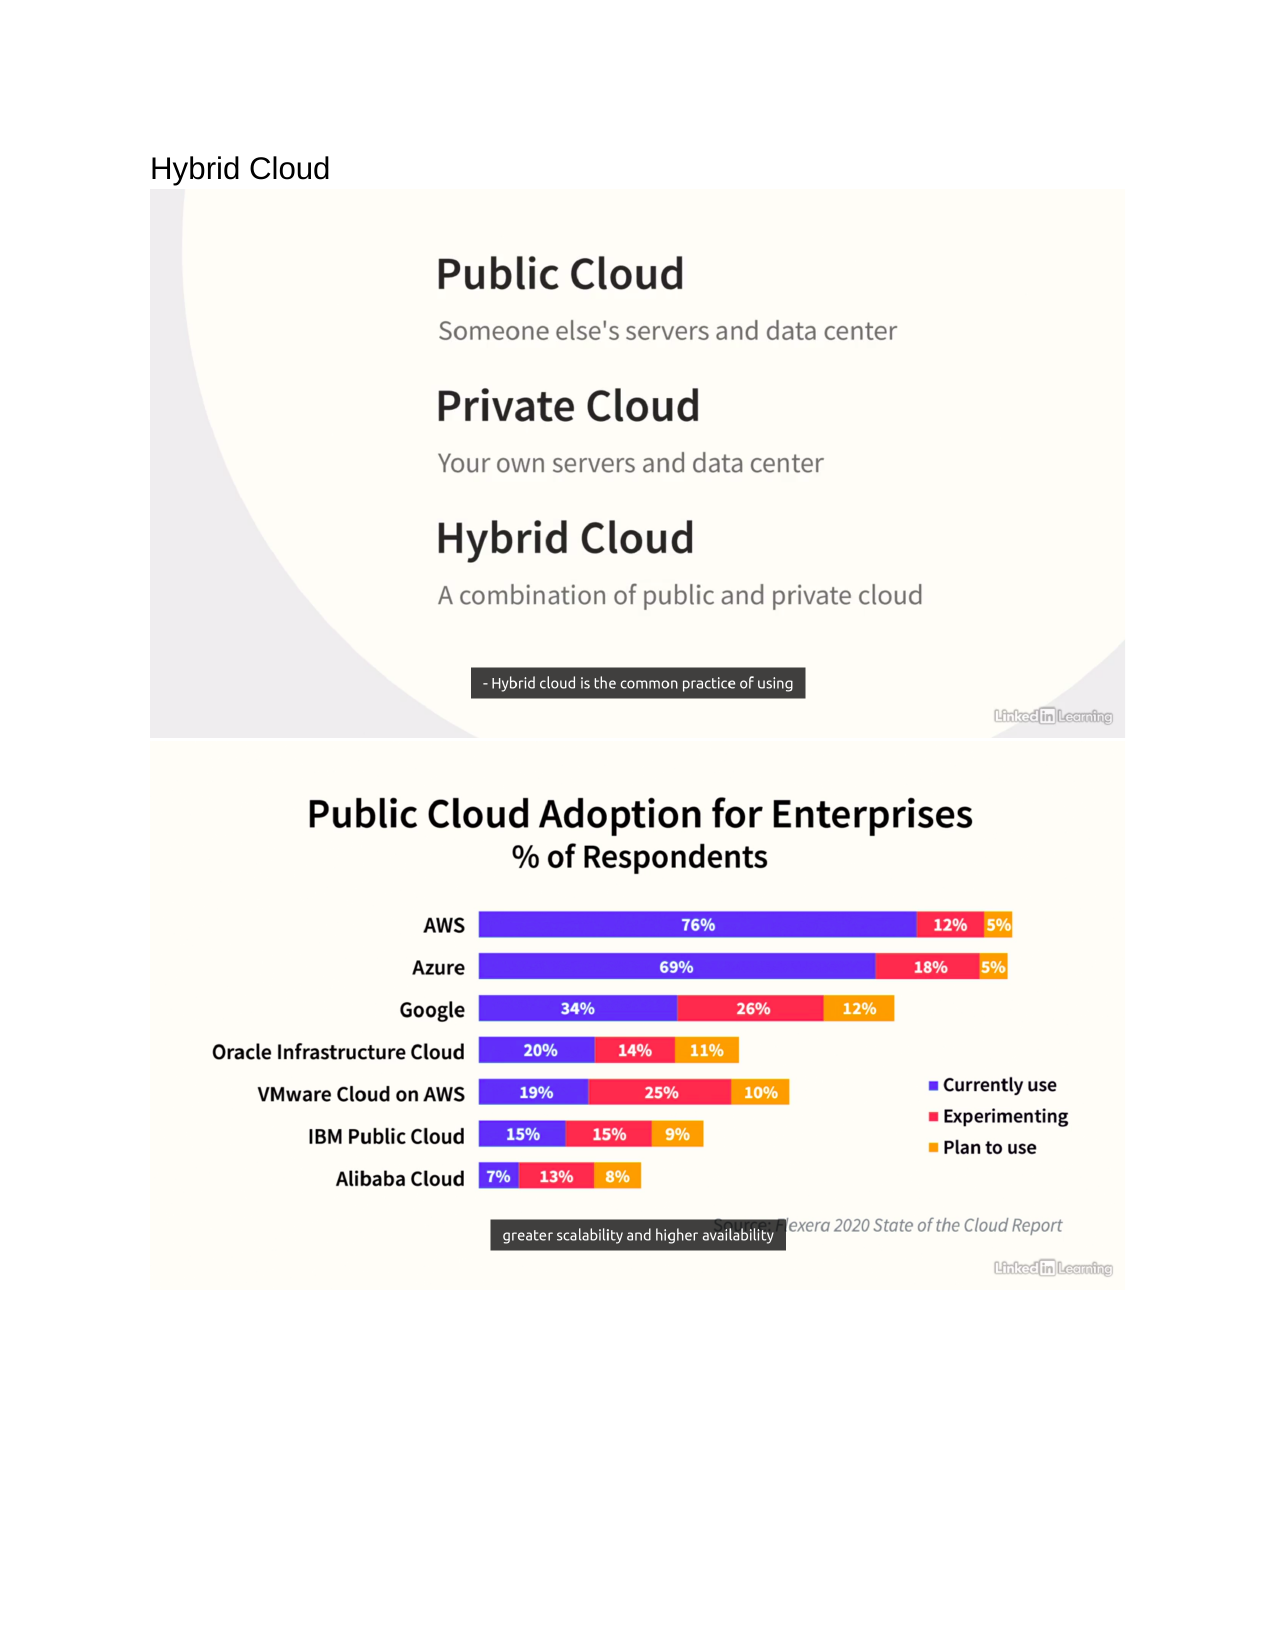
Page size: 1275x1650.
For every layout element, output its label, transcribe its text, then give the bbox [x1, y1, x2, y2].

text Hybrid Cloud [150, 150, 1125, 189]
picture [150, 189, 1125, 738]
picture [150, 741, 1125, 1290]
